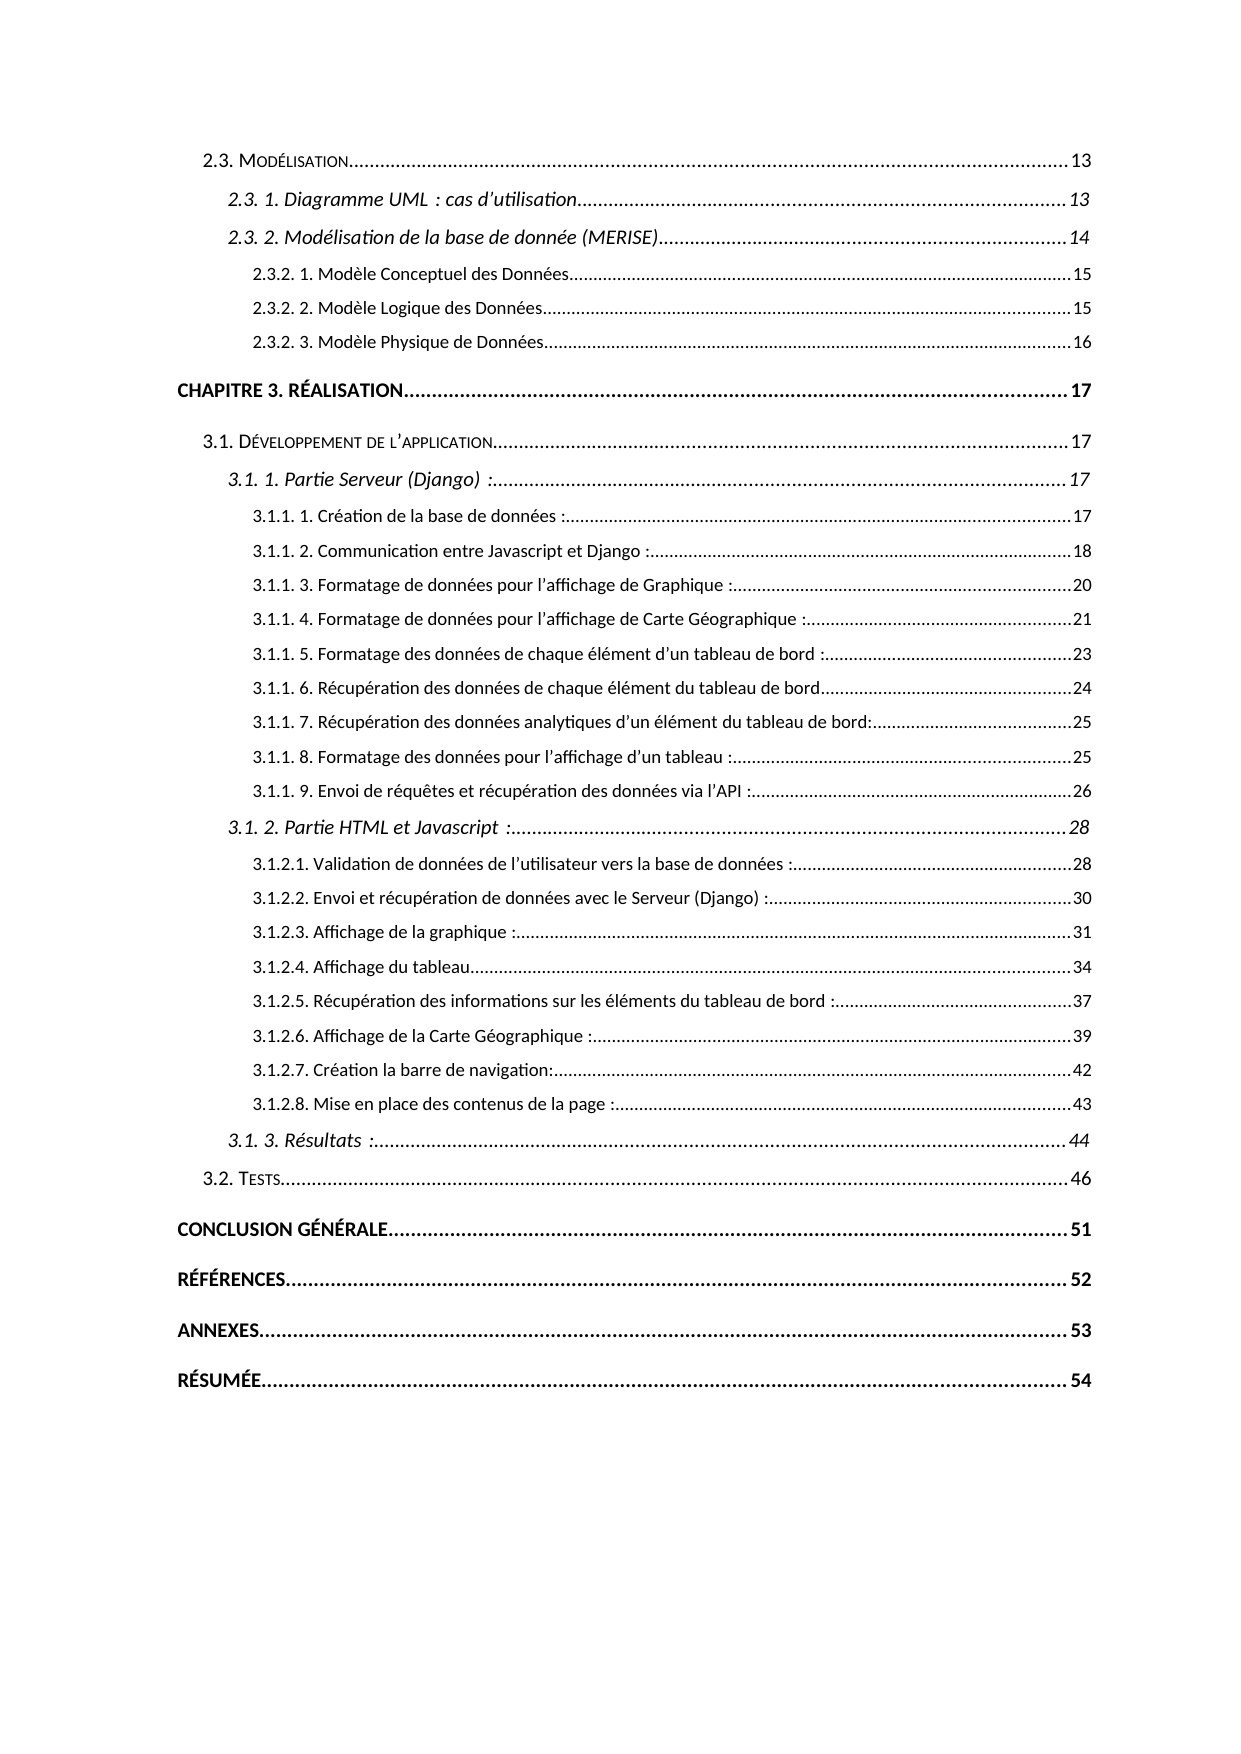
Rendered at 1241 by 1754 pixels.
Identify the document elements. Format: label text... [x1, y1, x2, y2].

text 3.1.2.1. Validation de données de l’utilisateur vers la base de données : 28 [223, 852, 1093, 875]
text 2.3.2. 2. Modèle Logique des Données 15 [223, 296, 1093, 319]
text 3.1.1. 4. Formatage de données pour l’affichage de Carte Géographique : 21 [223, 608, 1093, 631]
text 3.1. 3. Résultats : 44 [198, 1127, 1093, 1152]
text Annexes 53 [148, 1317, 1093, 1342]
text 3.1.2.7. Création la barre de navigation: 42 [223, 1058, 1093, 1081]
text 3.1.1. 5. Formatage des données de chaque élément d’un tableau de bord : 23 [223, 642, 1093, 665]
text 3.1. 2. Partie HTML et Javascript : 28 [198, 814, 1093, 839]
text 3.1.1. 2. Communication entre Javascript et Django : 18 [223, 539, 1093, 562]
text 3.1.1. 3. Formatage de données pour l’affichage de Graphique : 20 [223, 573, 1093, 596]
text 2.3.2. 1. Modèle Conceptuel des Données 15 [223, 262, 1093, 285]
text 3.1.1. 9. Envoi de réquêtes et récupération des données via l’API : 26 [223, 779, 1093, 802]
text 3.1.1. 1. Création de la base de données : 17 [223, 504, 1093, 527]
text 3.1.2.4. Affichage du tableau 34 [223, 955, 1093, 978]
text 2.3. Modélisation 13 [173, 148, 1093, 173]
text 3.1.2.6. Affichage de la Carte Géographique : 39 [223, 1024, 1093, 1047]
text 3.1.2.2. Envoi et récupération de données avec le Serveur (Django) : 30 [223, 886, 1093, 909]
text Conclusion générale 51 [148, 1216, 1093, 1241]
text 3.1. Développement de l’application 17 [173, 428, 1093, 454]
text 3.2. Tests 46 [173, 1165, 1093, 1191]
text 3.1.1. 8. Formatage des données pour l’affichage d’un tableau : 25 [223, 745, 1093, 768]
text 2.3.2. 3. Modèle Physique de Données 16 [223, 331, 1093, 354]
text 3.1. 1. Partie Serveur (Django) : 17 [198, 466, 1093, 492]
text Chapitre 3. Réalisation 17 [148, 378, 1093, 403]
text 3.1.2.5. Récupération des informations sur les éléments du tableau de bord : 37 [223, 989, 1093, 1012]
text 2.3. 1. Diagramme UML : cas d’utilisation 13 [198, 186, 1093, 211]
text 2.3. 2. Modélisation de la base de donnée (MERISE) 14 [198, 224, 1093, 249]
text Références 52 [148, 1266, 1093, 1292]
text 3.1.1. 7. Récupération des données analytiques d’un élément du tableau de bord: 25 [223, 711, 1093, 734]
text 3.1.2.3. Affichage de la graphique : 31 [223, 921, 1093, 944]
text Résumée 54 [148, 1368, 1093, 1393]
text 3.1.2.8. Mise en place des contenus de la page : 43 [223, 1093, 1093, 1116]
text 3.1.1. 6. Récupération des données de chaque élément du tableau de bord 24 [223, 676, 1093, 699]
